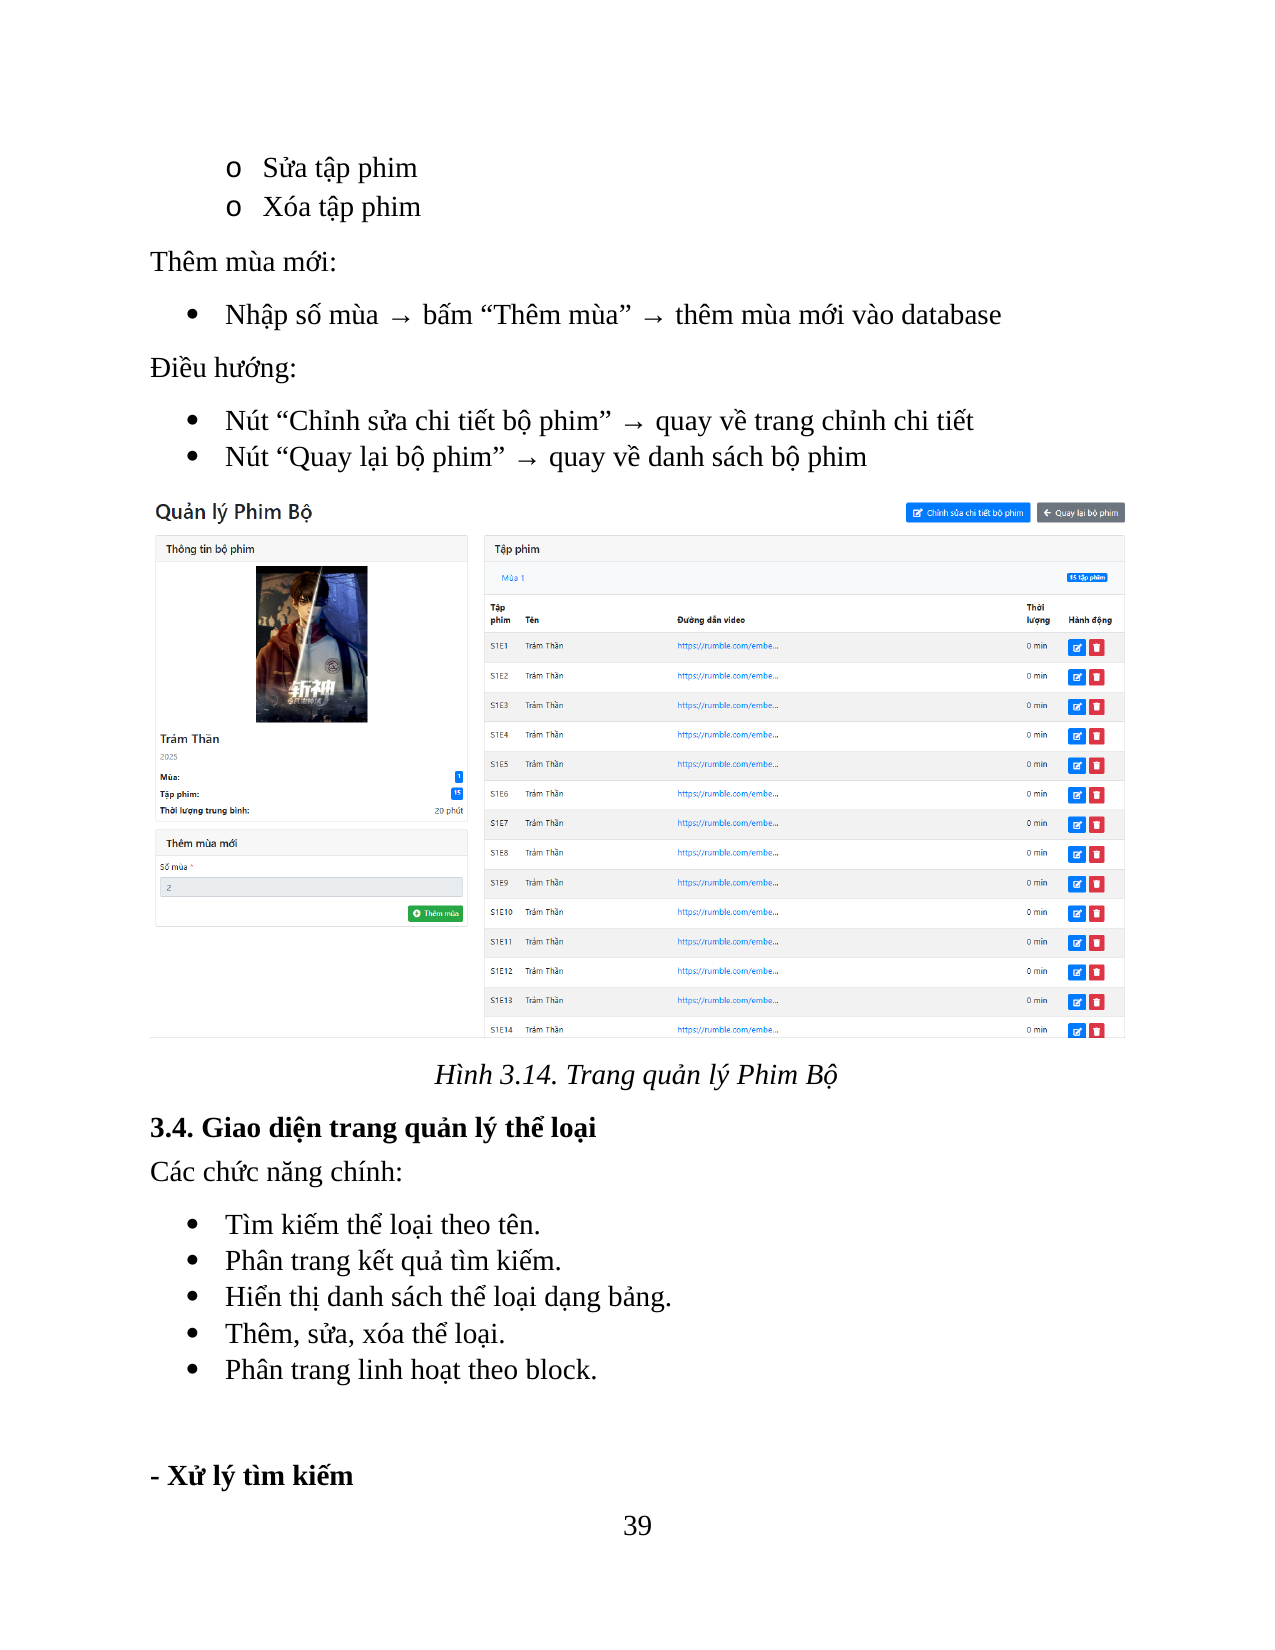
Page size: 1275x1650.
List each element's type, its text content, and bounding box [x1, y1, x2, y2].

subtitle 3.4. Giao diện trang quản lý thể loại [150, 1110, 1125, 1143]
list Nhập số mùa → bấm “Thêm mùa” → thêm mùa mới vào database [187, 297, 1125, 331]
list Nút “Chỉnh sửa chi tiết bộ phim” → quay về trang chỉnh chi tiết [187, 403, 1125, 437]
text - Xử lý tìm kiếm [150, 1458, 1125, 1491]
list Tìm kiếm thể loại theo tên. [187, 1207, 1125, 1241]
list Phân trang linh hoạt theo block. [187, 1352, 1125, 1386]
list Phân trang kết quả tìm kiếm. [187, 1243, 1125, 1277]
list Hiển thị danh sách thể loại dạng bảng. [187, 1279, 1125, 1313]
text Các chức năng chính: [150, 1154, 1125, 1188]
picture [150, 492, 1125, 1038]
text Thêm mùa mới: [150, 244, 1125, 278]
list Sửa tập phim [225, 150, 1125, 186]
text Hình 3.14. Trang quản lý Phim Bộ [150, 1057, 1125, 1091]
list Thêm, sửa, xóa thể loại. [187, 1316, 1125, 1349]
list Nút “Quay lại bộ phim” → quay về danh sách bộ phim [187, 439, 1125, 473]
list Xóa tập phim [225, 189, 1125, 225]
text Điều hướng: [150, 350, 1125, 384]
